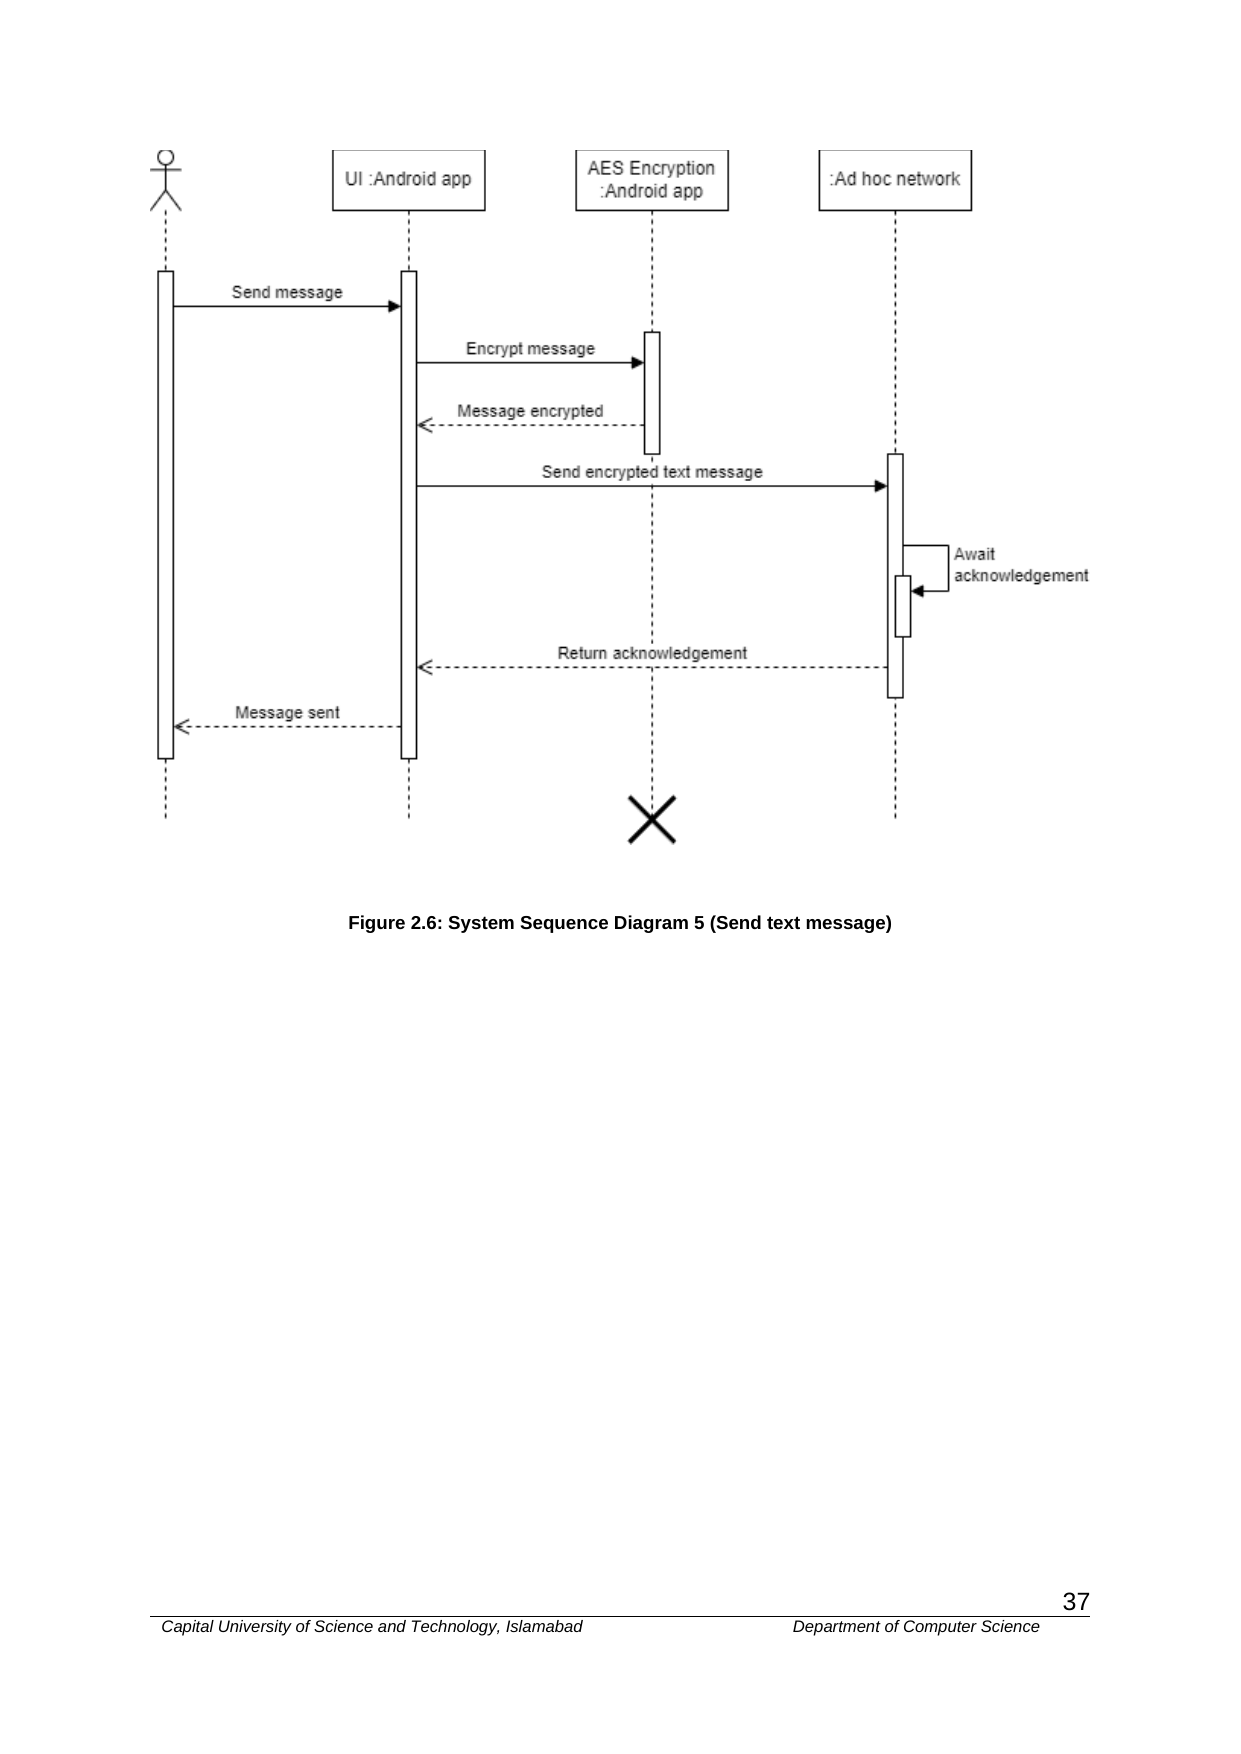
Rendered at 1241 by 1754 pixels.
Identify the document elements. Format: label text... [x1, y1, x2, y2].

text Figure 2.6: System Sequence Diagram 5 (Send text message) [150, 912, 1090, 933]
picture [150, 150, 1091, 845]
